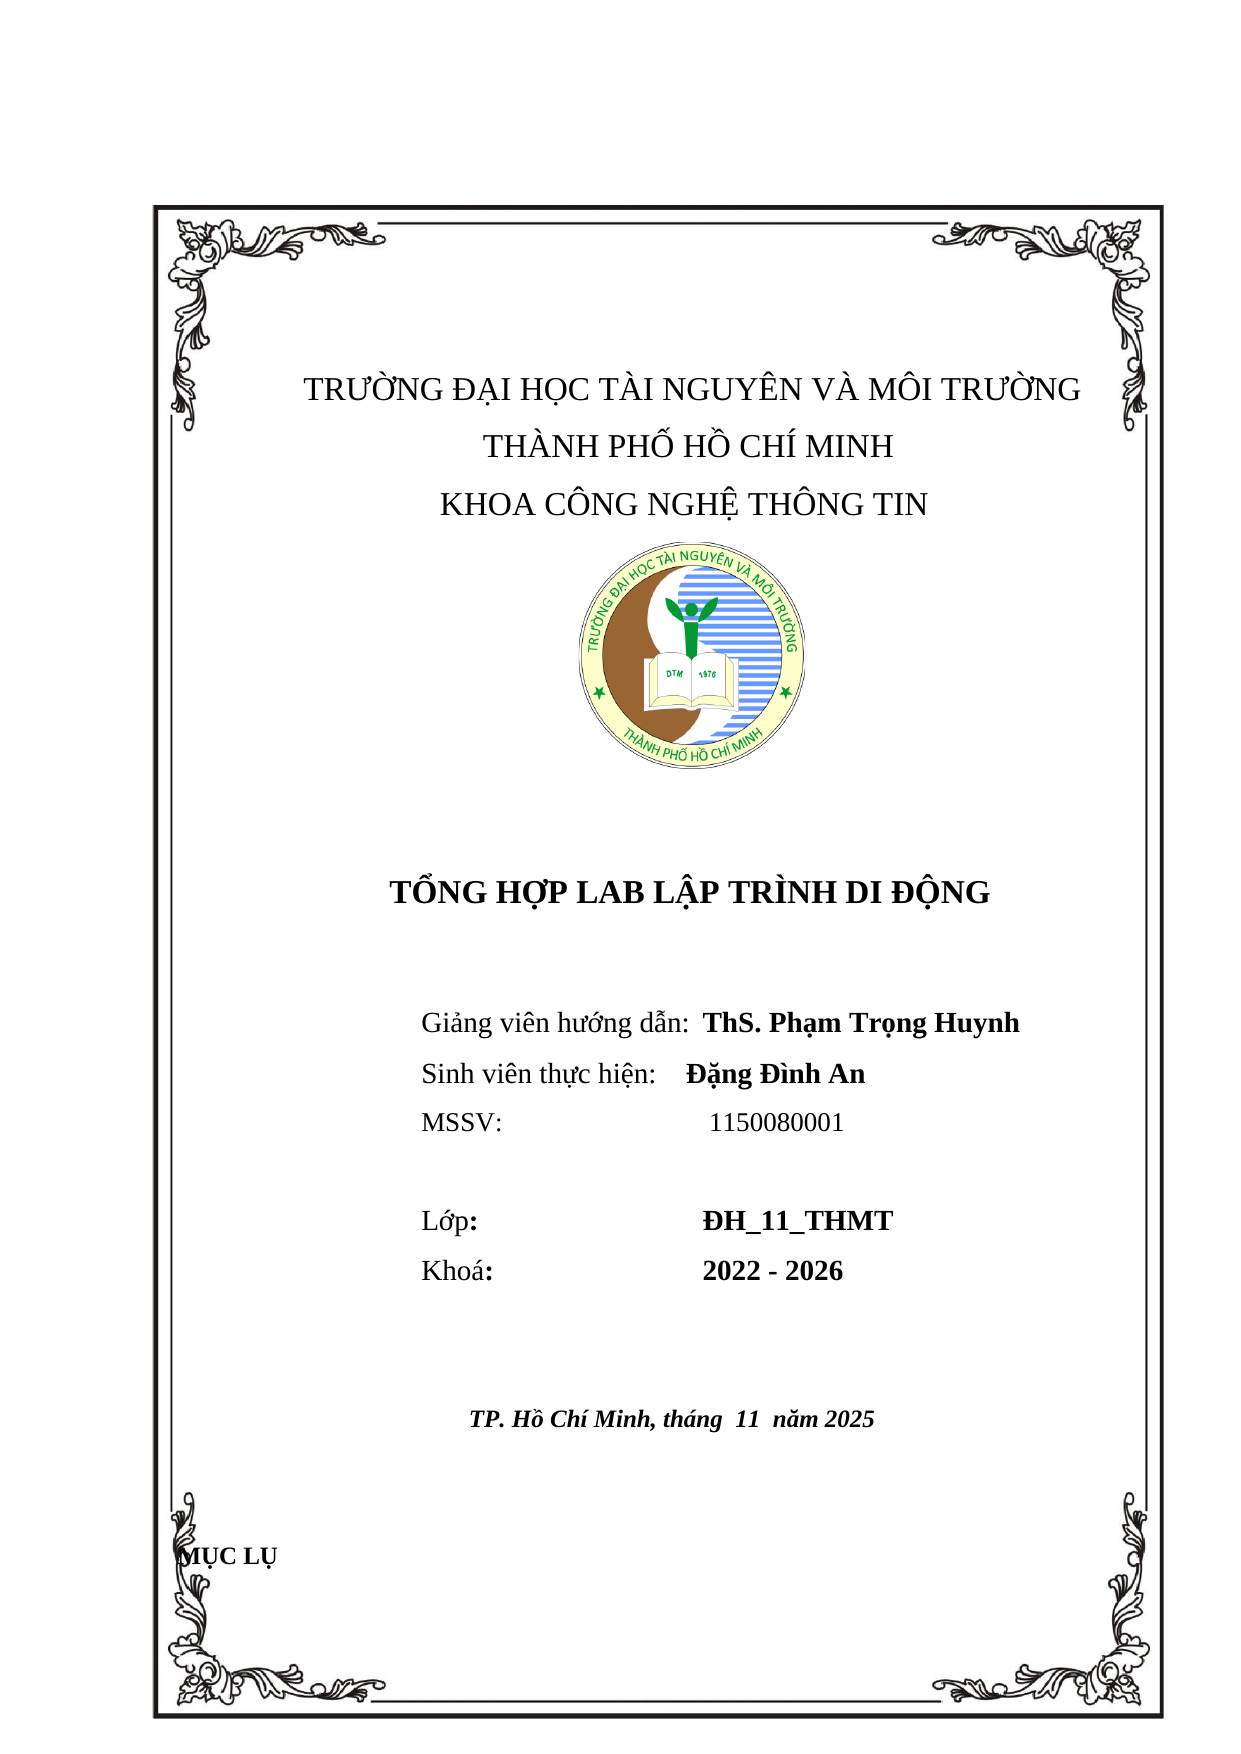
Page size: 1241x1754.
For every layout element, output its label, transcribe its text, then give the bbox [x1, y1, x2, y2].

picture [152, 205, 1164, 1719]
text MSSV: 1150080001 [421, 1106, 1122, 1137]
text Sinh viên thực hiện: Đặng Đình An [421, 1056, 1122, 1089]
text THÀNH PHỐ HỒ CHÍ MINH [207, 426, 1111, 464]
text Giảng viên hướng dẫn: ThS. Phạm Trọng Huynh [421, 1006, 1122, 1039]
text Lớp: ĐH_11_THMT [421, 1203, 1122, 1237]
text TRƯỜNG ĐẠI HỌC TÀI NGUYÊN VÀ MÔI TRƯỜNG [207, 369, 1111, 407]
text KHOA CÔNG NGHỆ THÔNG TIN [207, 484, 1111, 522]
text TỔNG HỢP LAB LẬP TRÌNH DI ĐỘNG [177, 872, 1111, 911]
text Khoá: 2022 - 2026 [421, 1253, 1122, 1287]
text TP. Hồ Chí Minh, tháng 11 năm 2025 [222, 1404, 1122, 1433]
